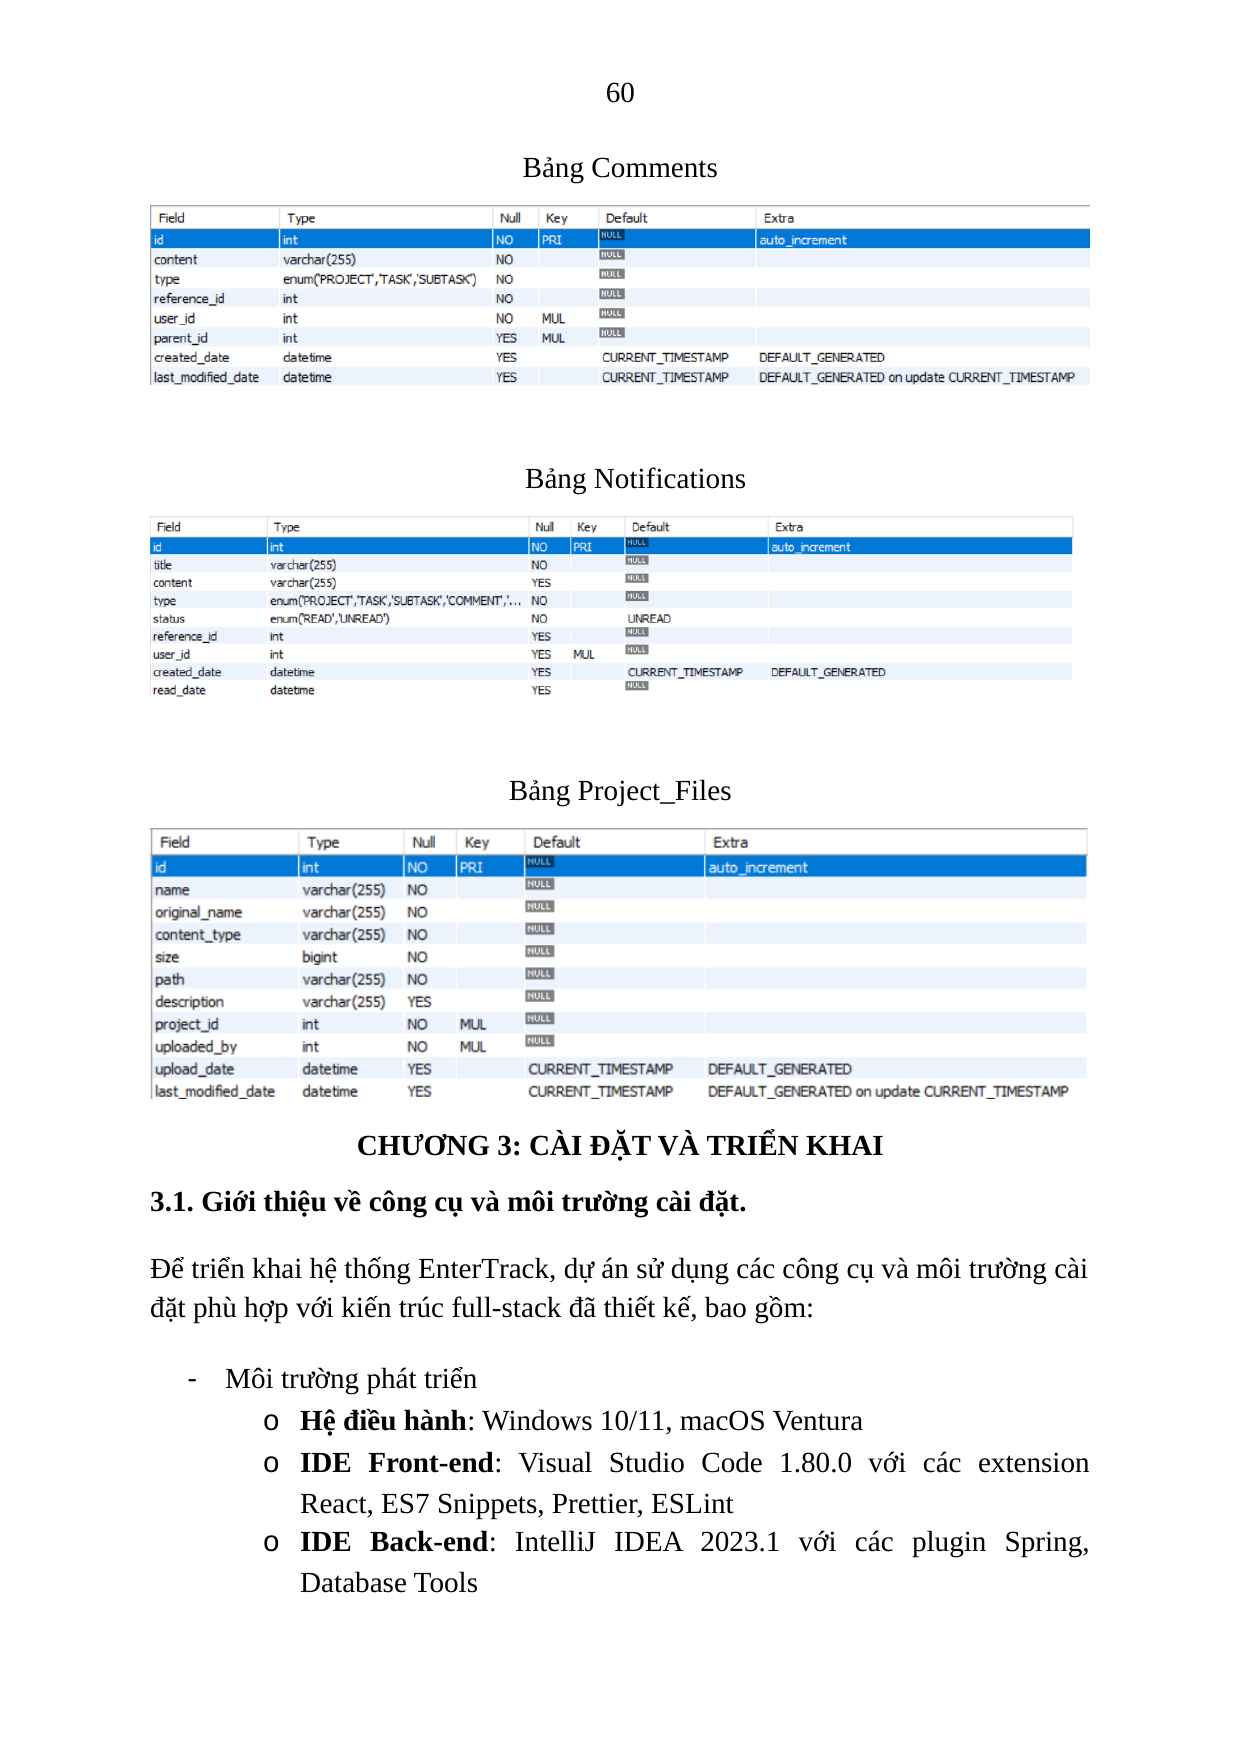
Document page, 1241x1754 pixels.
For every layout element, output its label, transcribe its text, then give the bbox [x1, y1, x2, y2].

text Bảng Notifications [150, 461, 1090, 495]
text Bảng Project_Files [150, 773, 1090, 807]
list Hệ điều hành: Windows 10/11, macOS Ventura [262, 1403, 1090, 1439]
text Bảng Comments [150, 150, 1090, 183]
picture [150, 205, 1091, 385]
list IDE Back-end: IntelliJ IDEA 2023.1 với các plugin Spring, Database Tools [262, 1524, 1090, 1599]
picture [150, 516, 1091, 697]
text Để triển khai hệ thống EnterTrack, dự án sử dụng các công cụ và môi trường cài đặt phù hợp với kiến trúc full-stack đã thiết kế, bao gồm: [150, 1251, 1090, 1323]
subtitle CHƯƠNG 3: CÀI ĐẶT VÀ TRIỂN KHAI [150, 1128, 1090, 1162]
subtitle 3.1. Giới thiệu về công cụ và môi trường cài đặt. [150, 1184, 1090, 1217]
list IDE Front-end: Visual Studio Code 1.80.0 với các extension React, ES7 Snippets, Prettier, ESLint [262, 1445, 1090, 1519]
picture [150, 828, 1091, 1099]
list Môi trường phát triển [187, 1358, 1090, 1397]
